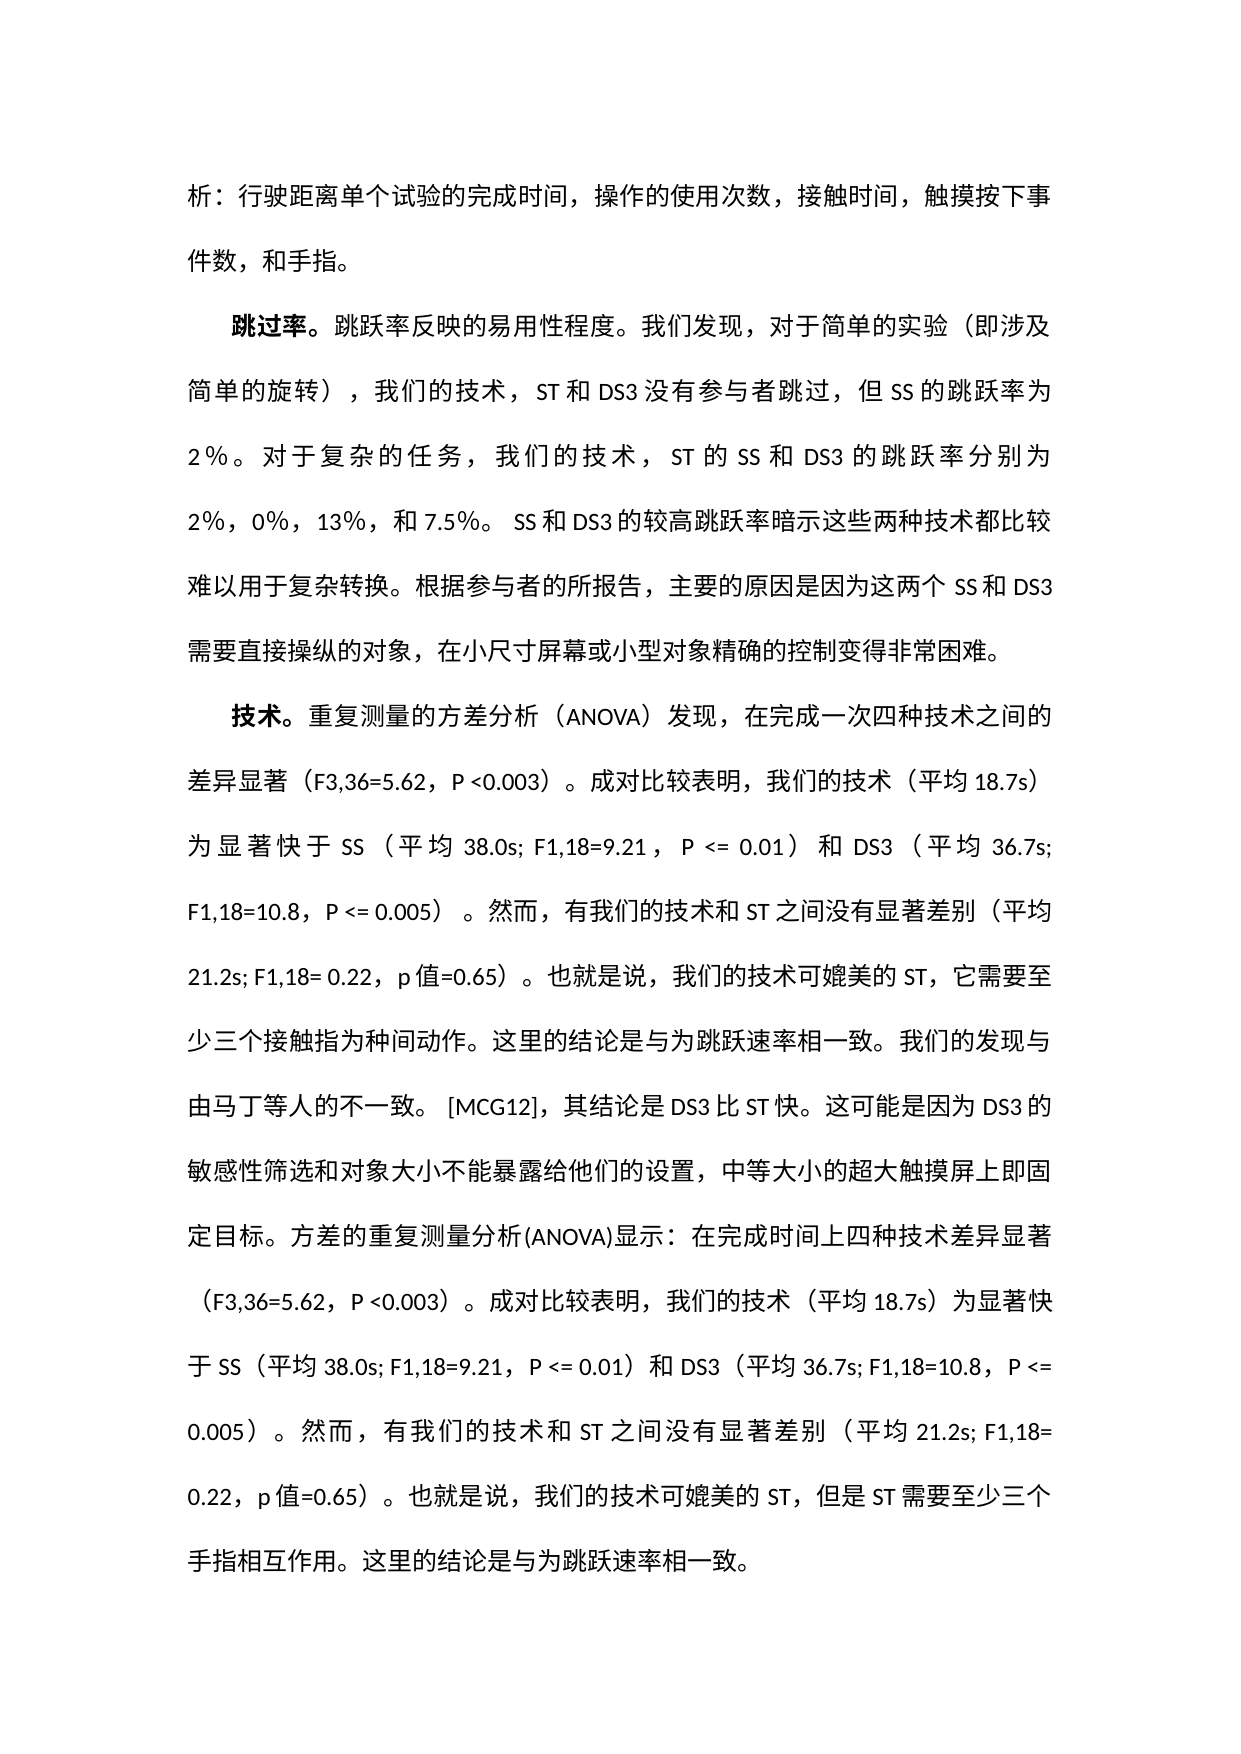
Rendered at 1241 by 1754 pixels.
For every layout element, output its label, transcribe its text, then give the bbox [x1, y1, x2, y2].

text 跳过率。跳跃率反映的易用性程度。我们发现，对于简单的实验（即涉及简单的旋转），我们的技术，ST和DS3没有参与者跳过，但SS的跳跃率为2％。对于复杂的任务，我们的技术，ST的SS和DS3的跳跃率分别为2％，0％，13％，和7.5％。 SS和DS3的较高跳跃率暗示这些两种技术都比较难以用于复杂转换。根据参与者的所报告，主要的原因是因为这两个SS和DS3需要直接操纵的对象，在小尺寸屏幕或小型对象精确的控制变得非常困难。 [187, 292, 1053, 682]
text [187, 162, 1053, 292]
text 技术。重复测量的方差分析（ANOVA）发现，在完成一次四种技术之间的差异显著（F3,36=5.62，P <0.003）。成对比较表明，我们的技术（平均18.7s）为显著快于SS（平均38.0s; F1,18=9.21，P <= 0.01）和DS3（平均36.7s; F1,18=10.8，P <= 0.005） 。然而，有我们的技术和ST之间没有显著差别（平均21.2s; F1,18= 0.22，p值=0.65）。也就是说，我们的技术可媲美的ST，它需要至少三个接触指为种间动作。这里的结论是与为跳跃速率相一致。我们的发现与由马丁等人的不一致。 [MCG12]，其结论是DS3比ST快。这可能是因为DS3的敏感性筛选和对象大小不能暴露给他们的设置，中等大小的超大触摸屏上即固定目标。方差的重复测量分析(ANOVA)显示：在完成时间上四种技术差异显著（F3,36=5.62，P <0.003）。成对比较表明，我们的技术（平均18.7s）为显著快于SS（平均38.0s; F1,18=9.21，P <= 0.01）和DS3（平均36.7s; F1,18=10.8，P <= 0.005）。然而，有我们的技术和ST之间没有显著差别（平均21.2s; F1,18= 0.22，p值=0.65）。也就是说，我们的技术可媲美的ST，但是ST需要至少三个手指相互作用。这里的结论是与为跳跃速率相一致。 [187, 682, 1053, 1592]
